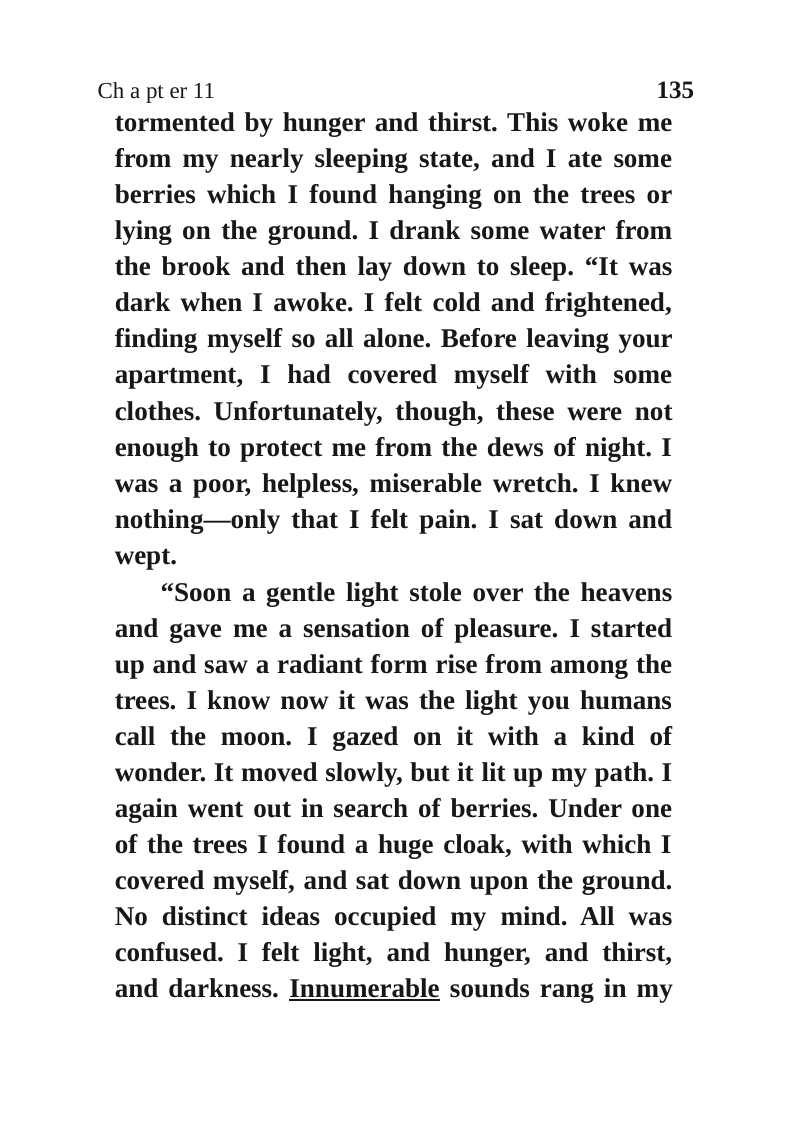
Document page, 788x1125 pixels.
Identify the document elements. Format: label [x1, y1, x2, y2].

text [114, 576, 673, 1003]
text [114, 106, 673, 570]
